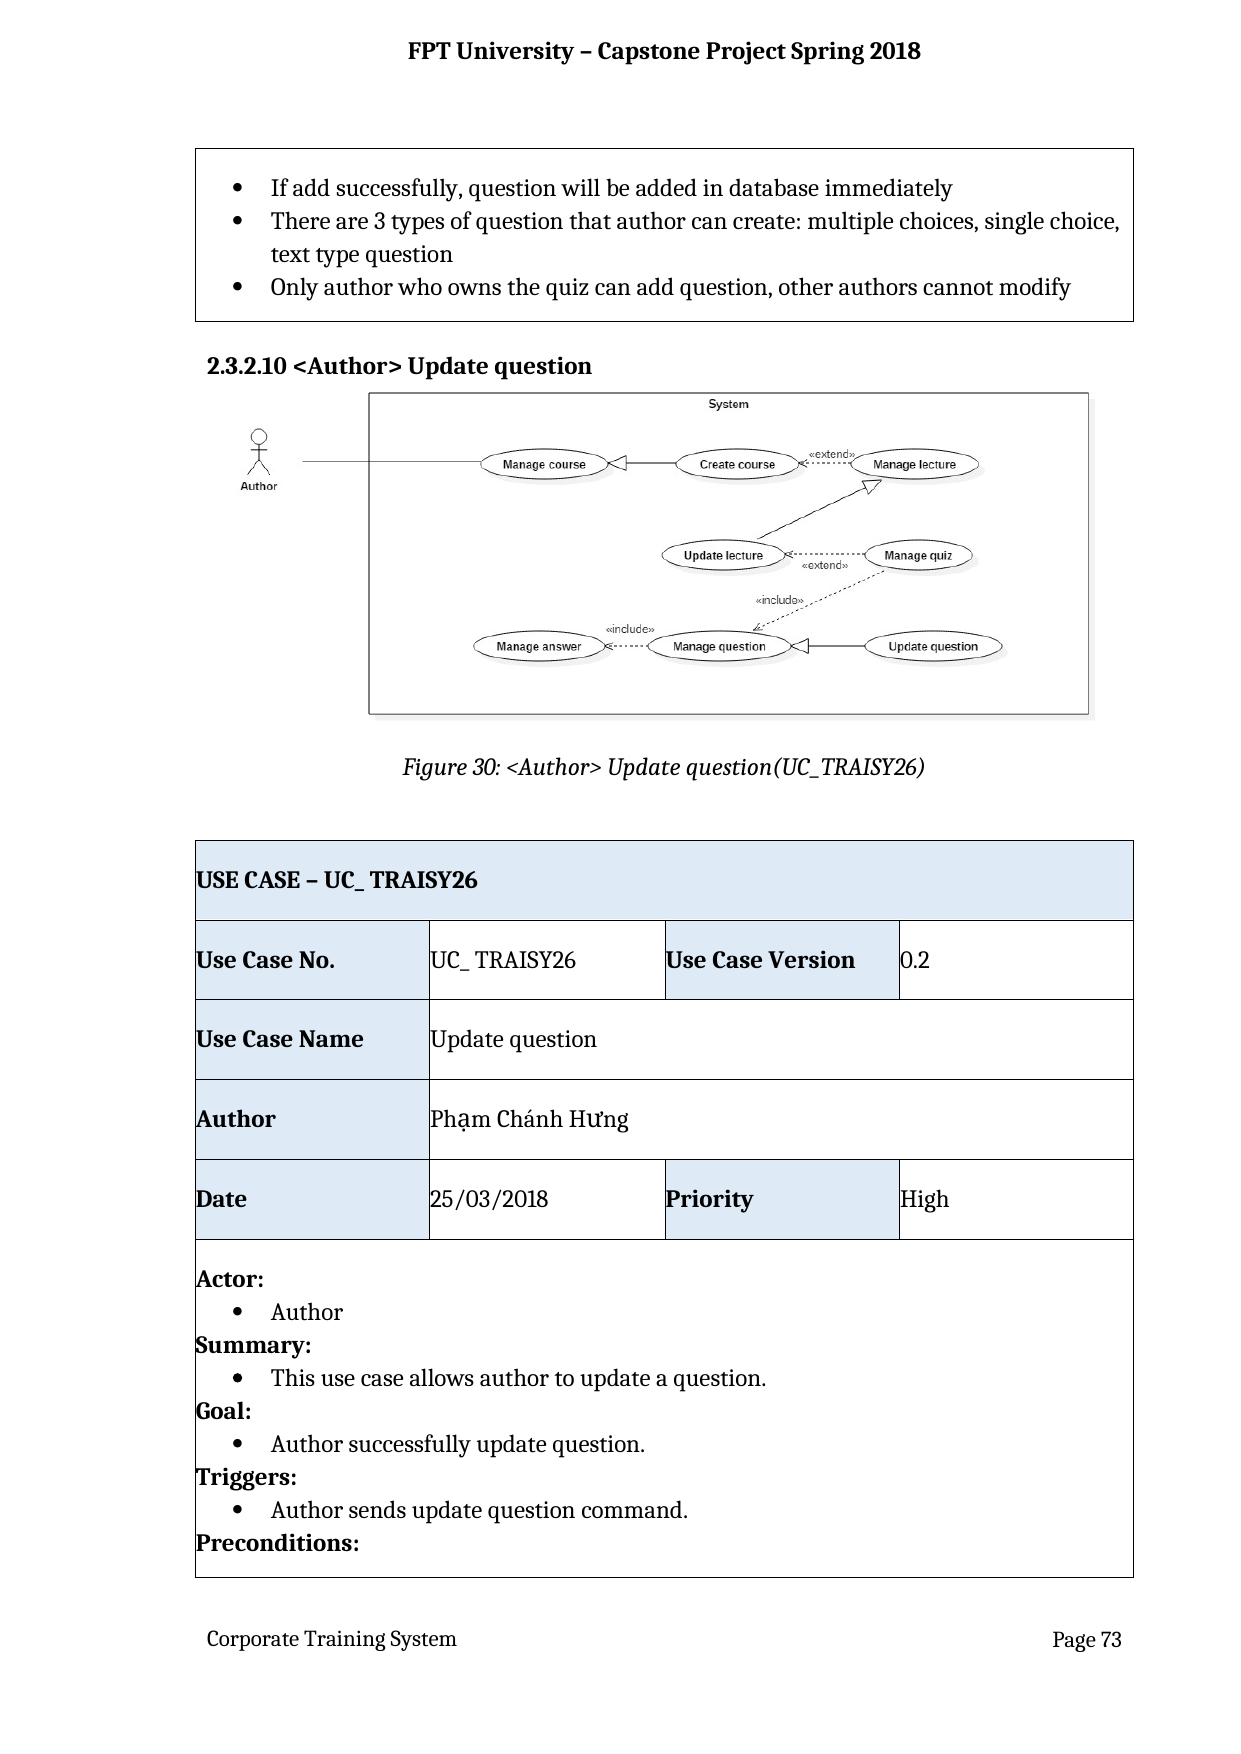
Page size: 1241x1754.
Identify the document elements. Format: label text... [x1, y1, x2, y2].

table_cell Use Case No. [196, 921, 429, 999]
table_cell Use Case Name [196, 1000, 429, 1079]
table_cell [196, 149, 1133, 321]
table_cell UC_ TRAISY26 [430, 921, 665, 999]
table_cell Phạm Chánh Hưng [430, 1080, 1133, 1159]
table_cell Priority [666, 1160, 899, 1239]
table_cell Author [196, 1080, 429, 1159]
table_cell Use Case Version [666, 921, 899, 999]
table_cell 0.2 [900, 921, 1133, 999]
table_header USE CASE – UC_ TRAISY26 [196, 841, 1133, 919]
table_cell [196, 1240, 1133, 1577]
text Figure 30: <Author> Update question(UC_TRAISY26) [207, 753, 1122, 781]
table_cell Update question [430, 1000, 1133, 1079]
text 2.3.2.10 <Author> Update question [207, 352, 1122, 381]
table_cell 25/03/2018 [430, 1160, 665, 1239]
picture [206, 384, 1123, 749]
table_cell Date [196, 1160, 429, 1239]
table_cell High [900, 1160, 1133, 1239]
